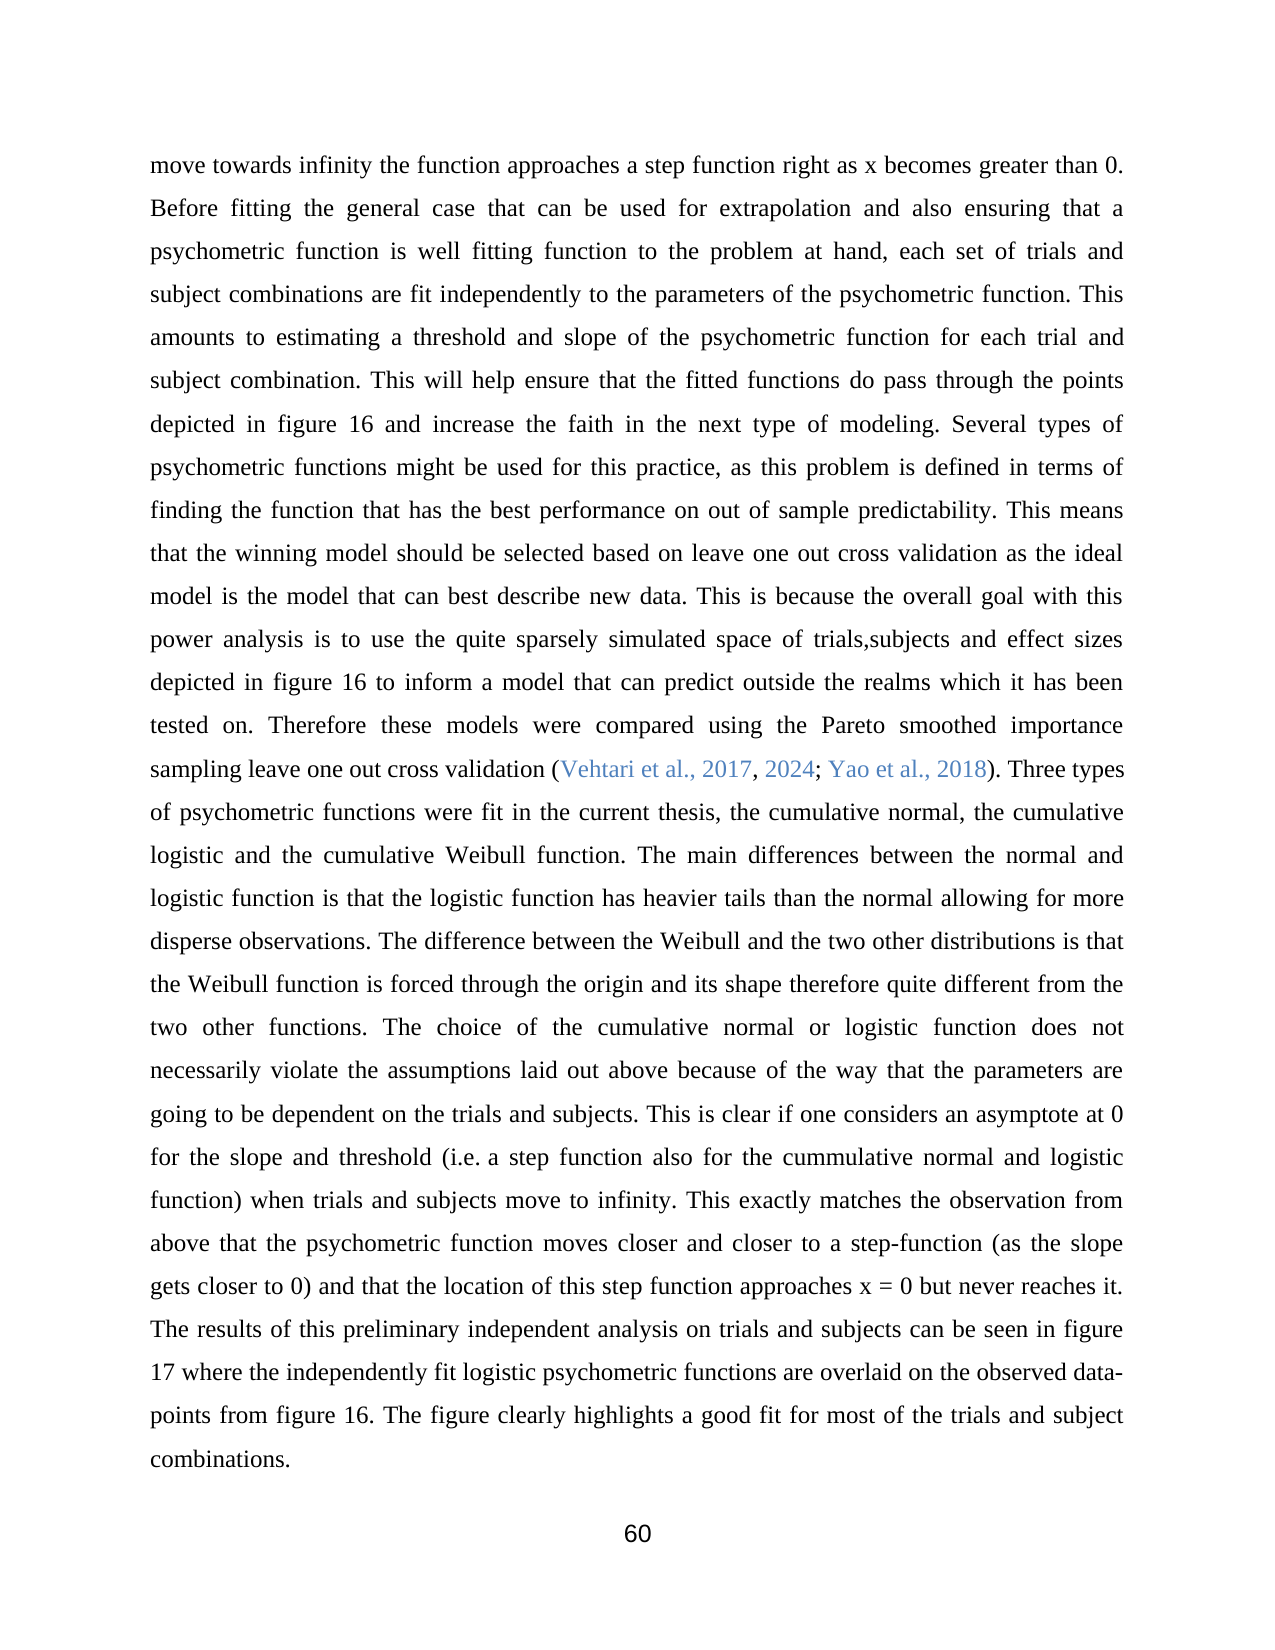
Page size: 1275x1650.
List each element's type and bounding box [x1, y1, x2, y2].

text [150, 150, 1125, 1472]
